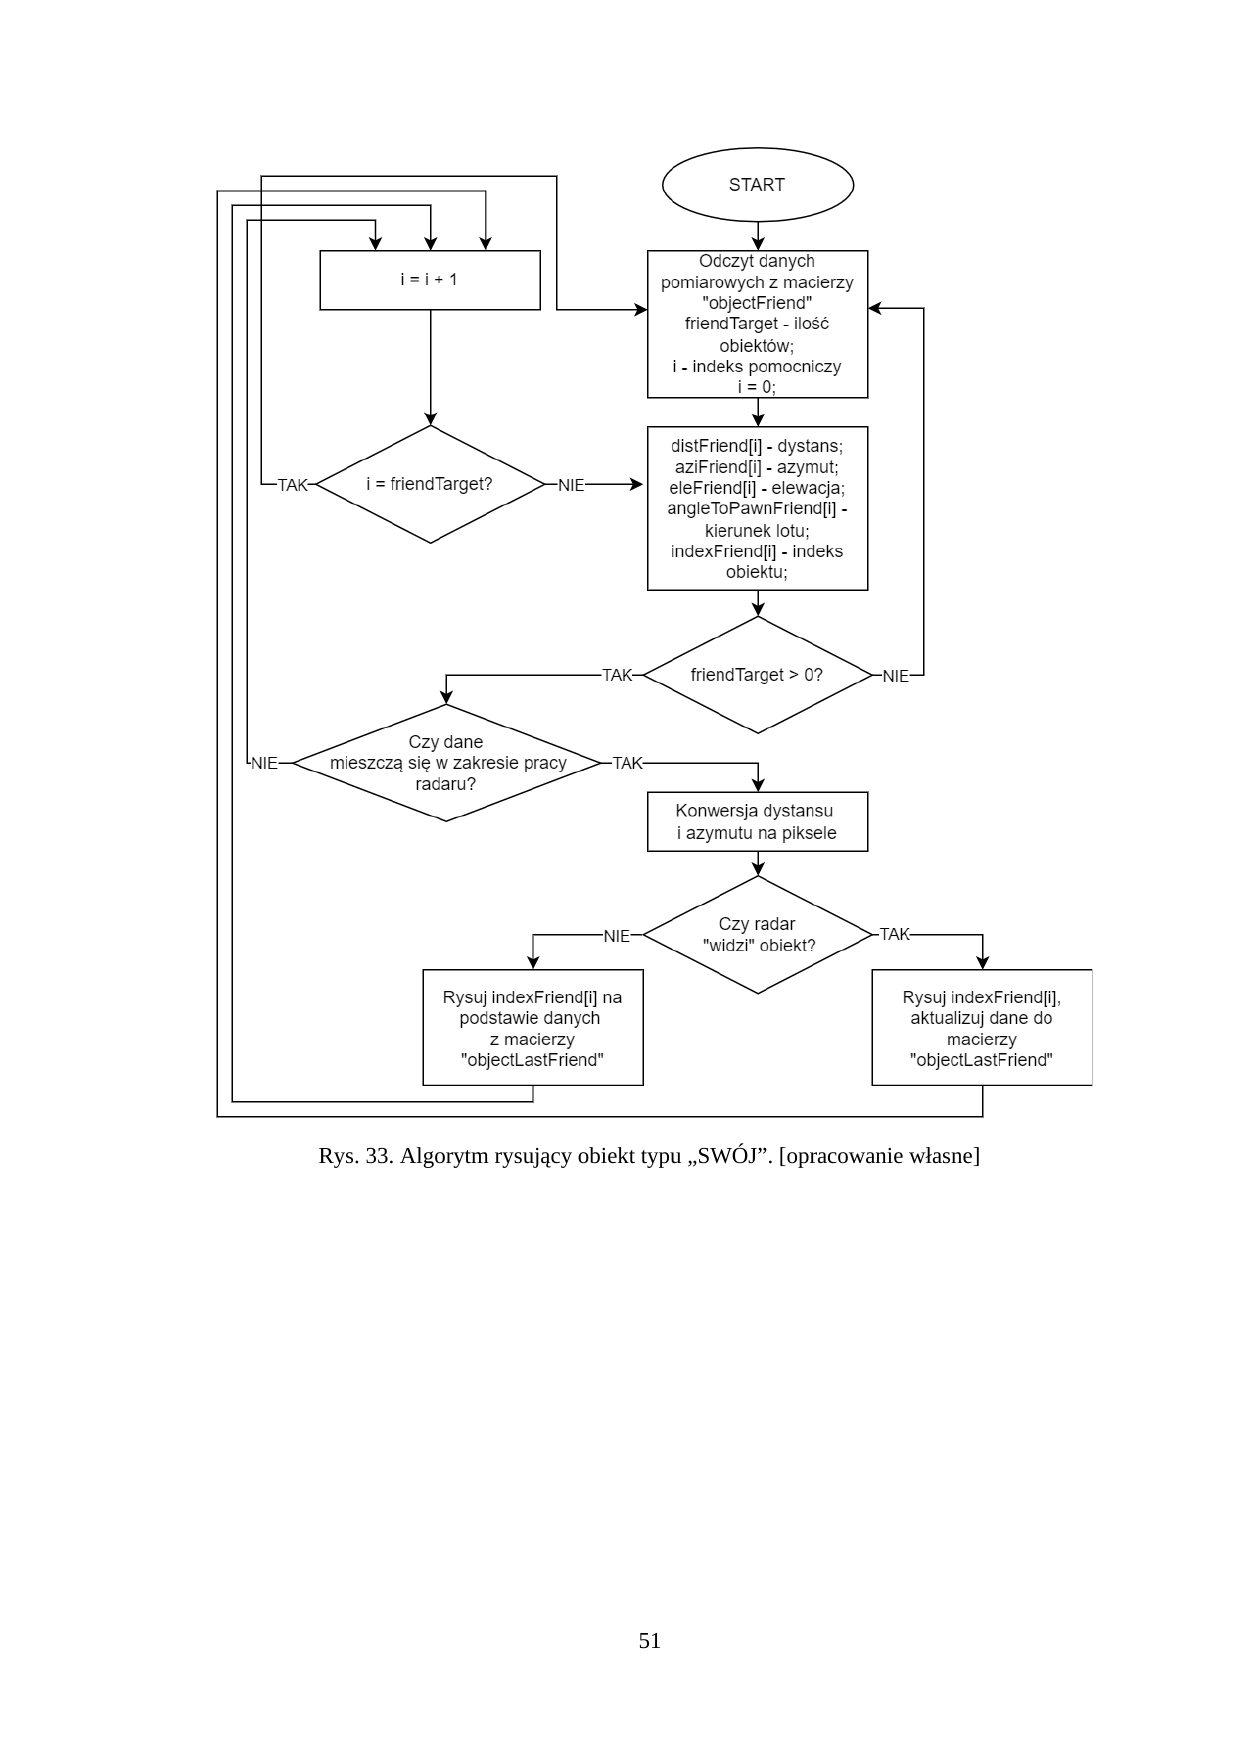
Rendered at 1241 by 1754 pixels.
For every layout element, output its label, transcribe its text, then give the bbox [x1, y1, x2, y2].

text Rys. 33. Algorytm rysujący obiekt typu „SWÓJ”. [opracowanie własne] [207, 1142, 1092, 1168]
picture [206, 147, 1093, 1129]
